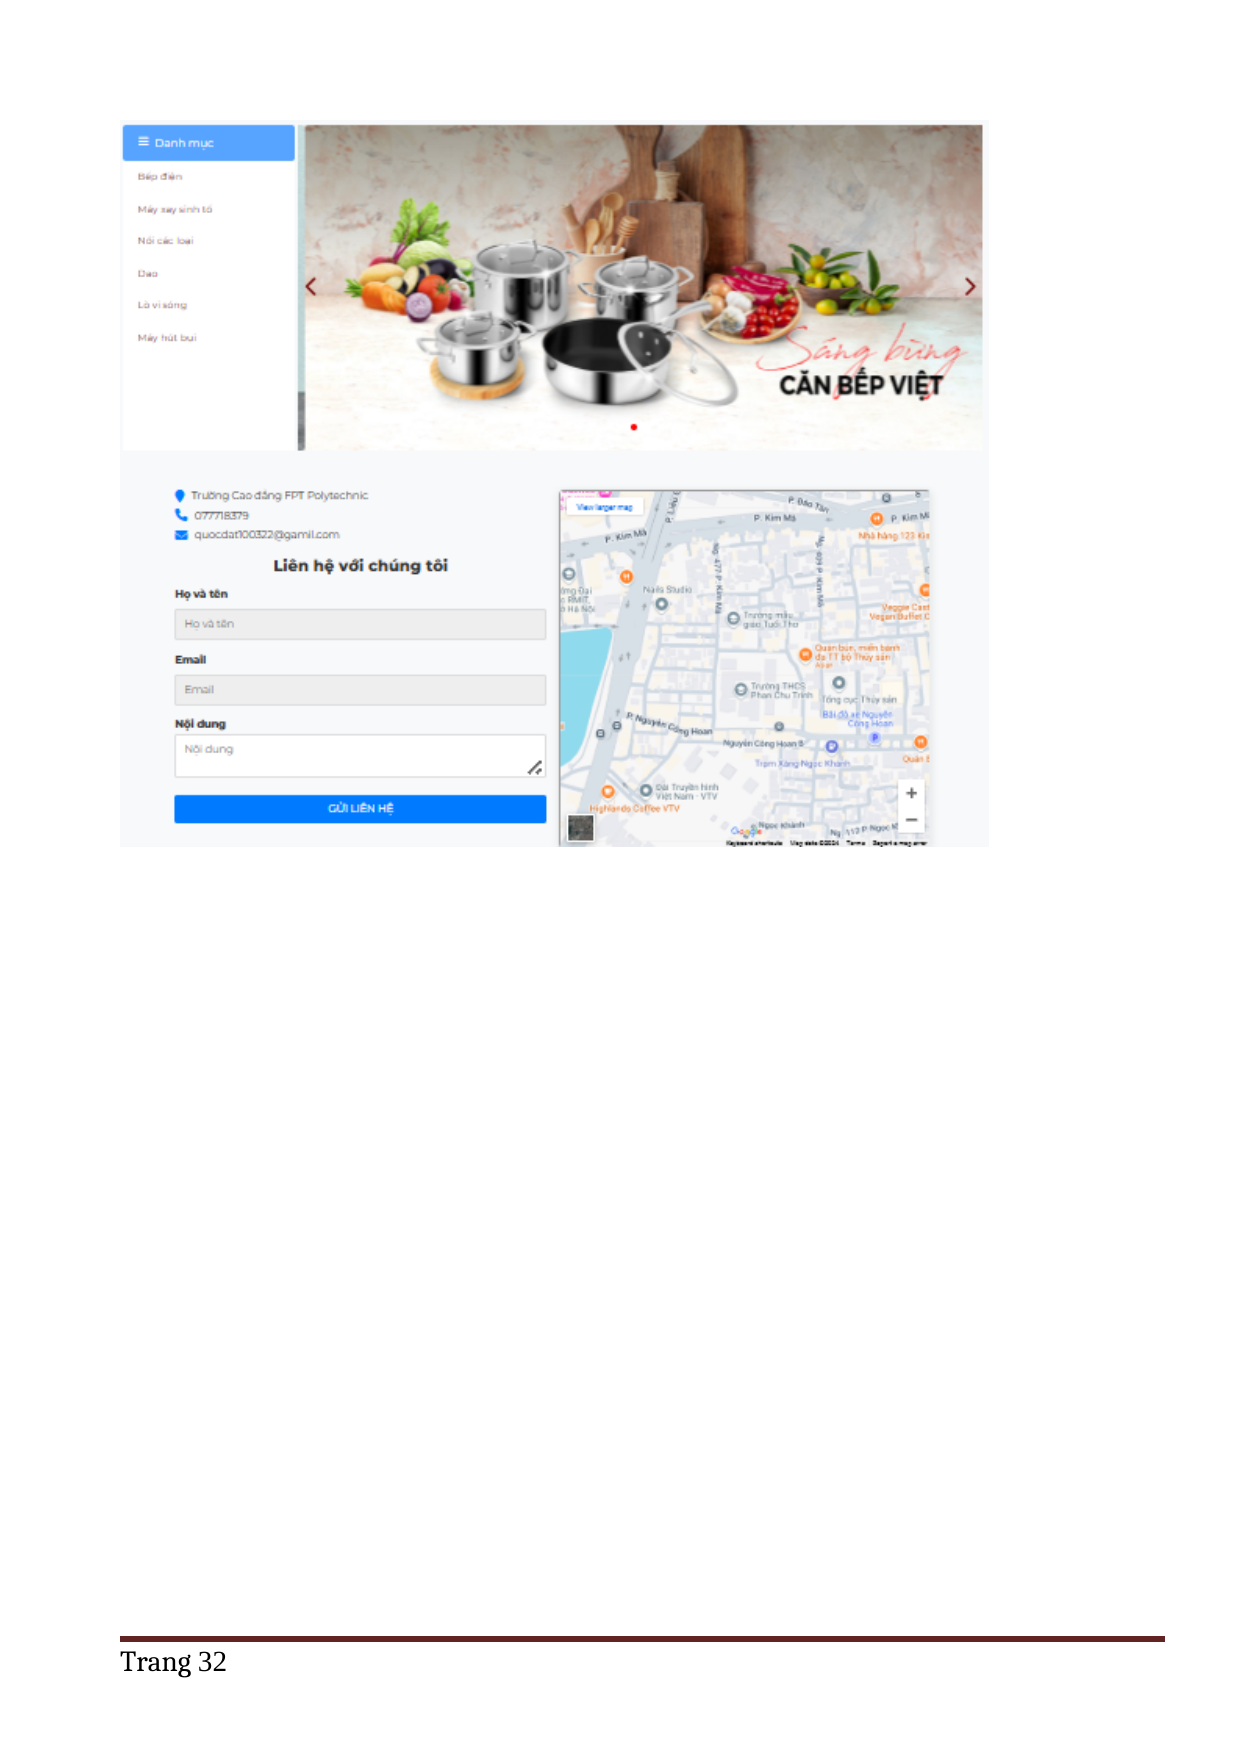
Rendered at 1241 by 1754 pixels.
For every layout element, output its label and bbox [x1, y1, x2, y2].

picture [120, 120, 989, 847]
